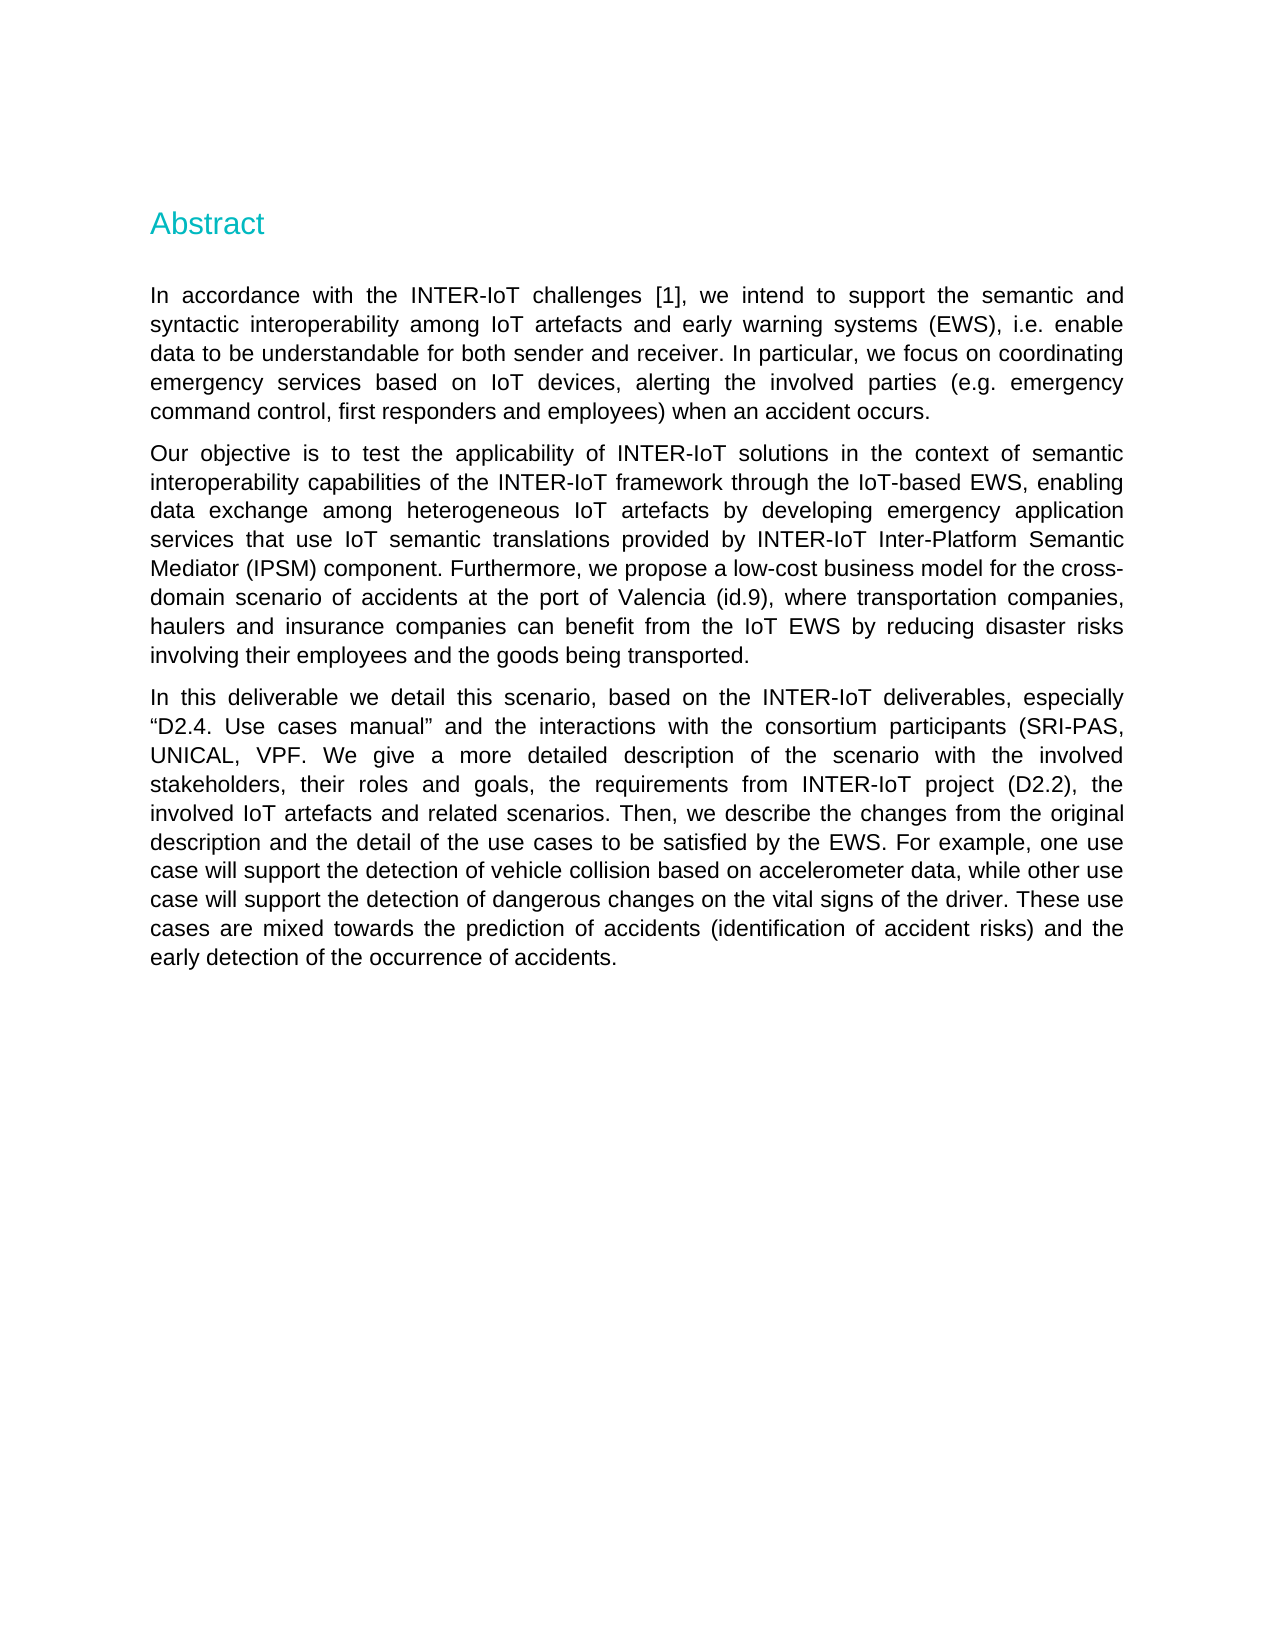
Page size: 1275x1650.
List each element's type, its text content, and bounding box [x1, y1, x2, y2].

text In this deliverable we detail this scenario, based on the INTER-IoT deliverables, especially “D2.4. Use cases manual” and the interactions with the consortium participants (SRI-PAS, UNICAL, VPF. We give a more detailed description of the scenario with the involved stakeholders, their roles and goals, the requirements from INTER-IoT project (D2.2), the involved IoT artefacts and related scenarios. Then, we describe the changes from the original description and the detail of the use cases to be satisfied by the EWS. For example, one use case will support the detection of vehicle collision based on accelerometer data, while other use case will support the detection of dangerous changes on the vital signs of the driver. These use cases are mixed towards the prediction of accidents (identification of accident risks) and the early detection of the occurrence of accidents. [150, 684, 1125, 971]
text Our objective is to test the applicability of INTER-IoT solutions in the context of semantic interoperability capabilities of the INTER-IoT framework through the IoT-based EWS, enabling data exchange among heterogeneous IoT artefacts by developing emergency application services that use IoT semantic translations provided by INTER-IoT Inter-Platform Semantic Mediator (IPSM) component. Furthermore, we propose a low-cost business model for the cross-domain scenario of accidents at the port of Valencia (id.9), where transportation companies, haulers and insurance companies can benefit from the IoT EWS by reducing disaster risks involving their employees and the goods being transported. [150, 439, 1125, 668]
title Abstract [150, 205, 1125, 241]
text In accordance with the INTER-IoT challenges [1], we intend to support the semantic and syntactic interoperability among IoT artefacts and early warning systems (EWS), i.e. enable data to be understandable for both sender and receiver. In particular, we focus on coordinating emergency services based on IoT devices, alerting the involved parties (e.g. emergency command control, first responders and employees) when an accident occurs. [150, 282, 1125, 424]
